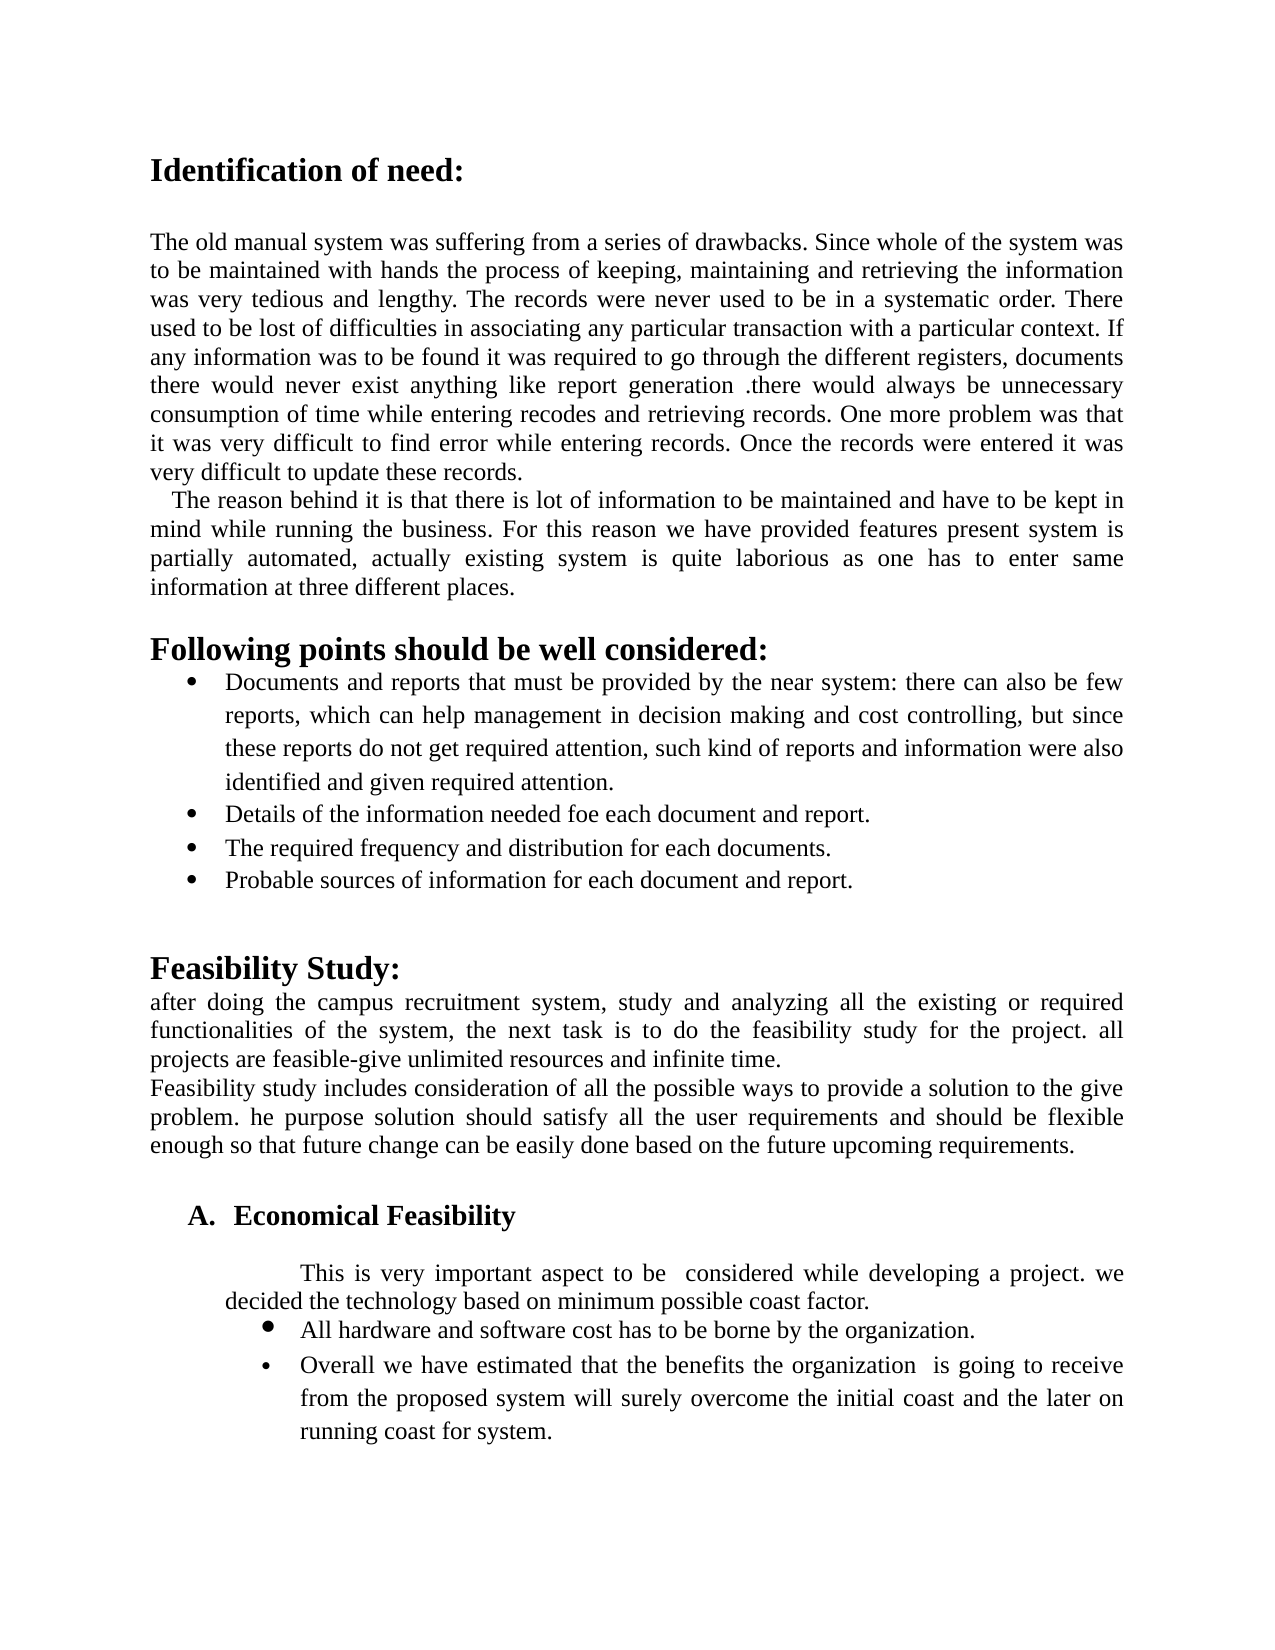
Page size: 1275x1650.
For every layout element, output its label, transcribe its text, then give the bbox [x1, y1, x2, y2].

list All hardware and software cost has to be borne by the organization. [262, 1315, 1125, 1346]
text The old manual system was suffering from a series of drawbacks. Since whole of the system was to be maintained with hands the process of keeping, maintaining and retrieving the information was very tedious and lengthy. The records were never used to be in a systematic order. There used to be lost of difficulties in associating any particular transaction with a particular context. If any information was to be found it was required to go through the different registers, documents there would never exist anything like report generation .there would always be unnecessary consumption of time while entering recodes and retrieving records. One more problem was that it was very difficult to find error while entering records. Once the records were entered it was very difficult to update these records. [150, 227, 1125, 485]
text Identification of need: [150, 150, 1125, 188]
list Probable sources of information for each document and report. [187, 866, 1125, 894]
text after doing the campus recruitment system, study and analyzing all the existing or required functionalities of the system, the next task is to do the feasibility study for the project. all projects are feasible-give unlimited resources and infinite time. [150, 987, 1125, 1073]
list Details of the information needed foe each document and report. [187, 799, 1125, 828]
list Overall we have estimated that the benefits the organization is going to receive from the proposed system will surely overcome the initial coast and the later on running coast for system. [262, 1350, 1125, 1445]
text Following points should be well considered: [150, 629, 1125, 667]
list The required frequency and distribution for each documents. [187, 833, 1125, 861]
text The reason behind it is that there is lot of information to be maintained and have to be kept in mind while running the business. For this reason we have provided features present system is partially automated, actually existing system is quite laborious as one has to enter same information at three different places. [150, 485, 1125, 600]
text Feasibility Study: [150, 948, 1125, 987]
list Economical Feasibility [187, 1198, 1125, 1231]
list Documents and reports that must be provided by the near system: there can also be few reports, which can help management in decision making and cost controlling, but since these reports do not get required attention, such kind of reports and information were also identified and given required attention. [187, 667, 1125, 795]
text Feasibility study includes consideration of all the possible ways to provide a solution to the give problem. he purpose solution should satisfy all the user requirements and should be flexible enough so that future change can be easily done based on the future upcoming requirements. [150, 1073, 1125, 1159]
text This is very important aspect to be considered while developing a project. we decided the technology based on minimum possible coast factor. [225, 1258, 1125, 1315]
